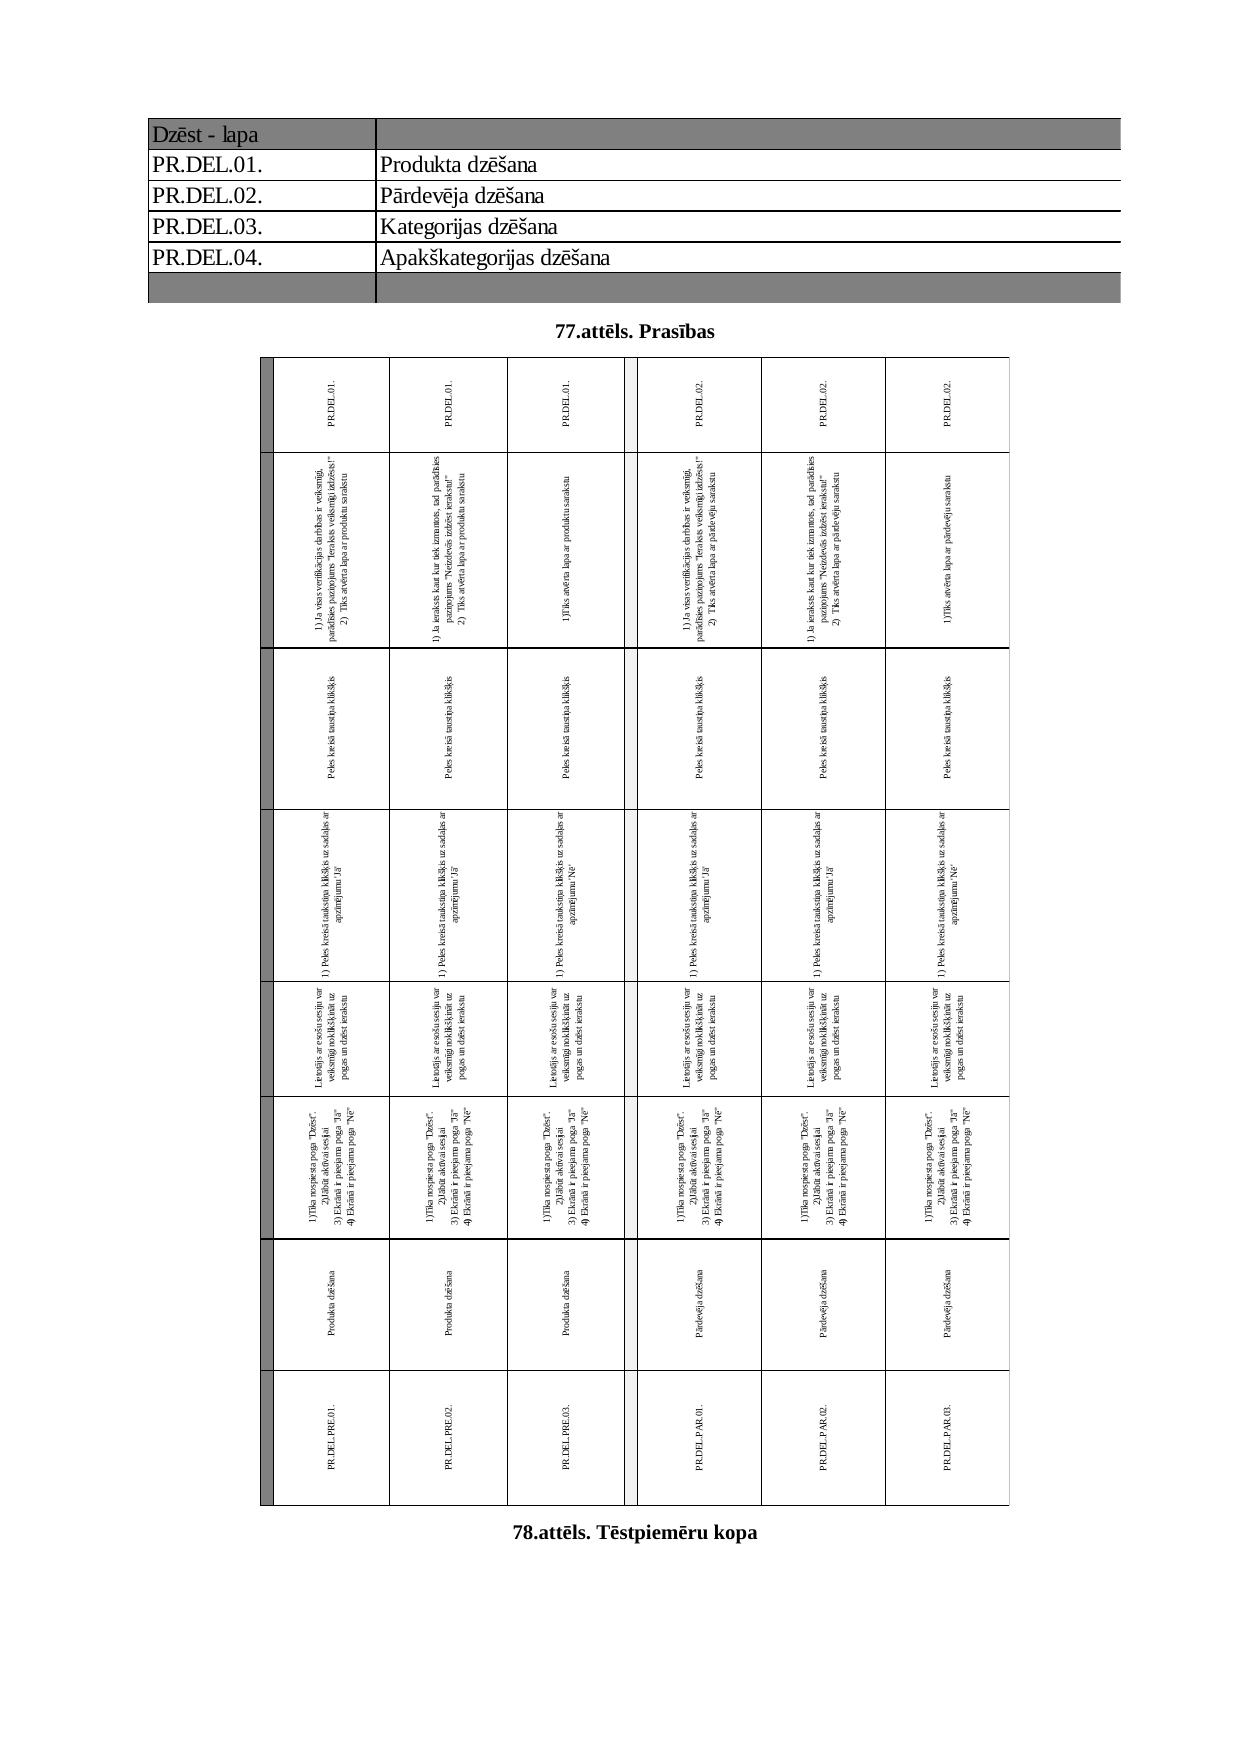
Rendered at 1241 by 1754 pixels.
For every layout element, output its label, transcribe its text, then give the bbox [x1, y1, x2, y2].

text 78.attēls. Tēstpiemēru kopa [148, 1520, 1122, 1544]
text 77.attēls. Prasības [148, 318, 1122, 343]
